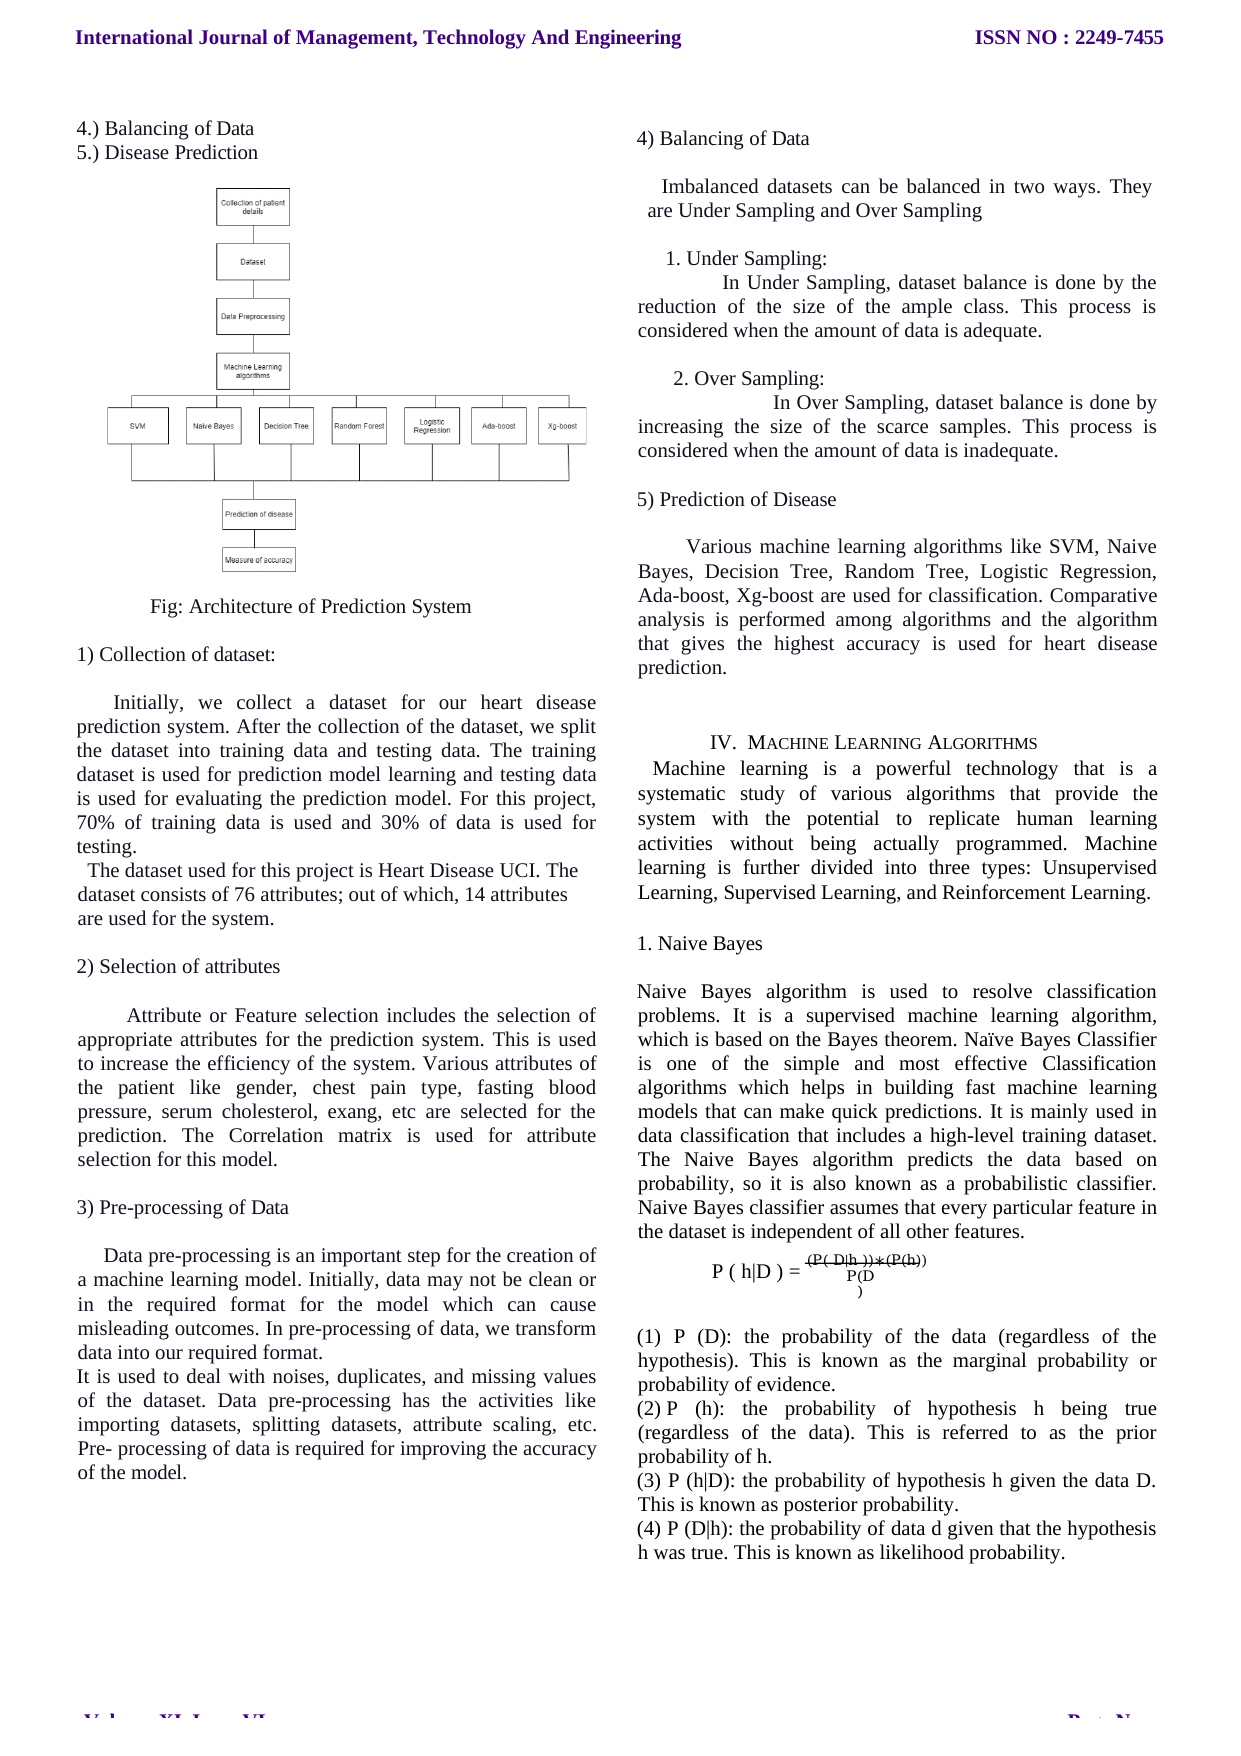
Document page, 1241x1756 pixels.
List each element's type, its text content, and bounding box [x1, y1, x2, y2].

list P (h|D): the probability of hypothesis h given the data D. This is known as posterior probability. [637, 1468, 1157, 1516]
list P (h): the probability of hypothesis h being true (regardless of the data). This is referred to as the prior probability of h. [637, 1396, 1157, 1468]
text P(D) [843, 1270, 877, 1299]
text Fig: Architecture of Prediction System [150, 594, 601, 618]
list Selection of attributes [76, 954, 601, 978]
list Under Sampling: [665, 246, 1207, 270]
list Pre-processing of Data [76, 1195, 601, 1219]
list P (D|h): the probability of data d given that the hypothesis h was true. This is known as likelihood probability. [637, 1516, 1157, 1564]
list Collection of dataset: [76, 642, 601, 666]
list P (D): the probability of the data (regardless of the hypothesis). This is known as the marginal probability or probability of evidence. [637, 1324, 1157, 1396]
list Over Sampling: [673, 366, 1207, 390]
picture [107, 188, 587, 572]
text In Under Sampling, dataset balance is done by the reduction of the size of the ample class. This process is considered when the amount of data is adequate. [638, 270, 1158, 342]
text Initially, we collect a dataset for our heart disease prediction system. After the collection of the dataset, we split the dataset into training data and testing data. The training dataset is used for prediction model learning and testing data is used for evaluating the prediction model. For this project, 70% of training data is used and 30% of data is used for testing. [76, 690, 597, 858]
list Balancing of Data [637, 126, 1207, 150]
text Attribute or Feature selection includes the selection of appropriate attributes for the prediction system. This is used to increase the efficiency of the system. Various attributes of the patient like gender, chest pain type, fasting blood pressure, serum cholesterol, exang, etc are selected for the prediction. The Correlation matrix is used for attribute selection for this model. [77, 1003, 597, 1171]
list Naive Bayes [637, 931, 1207, 955]
text It is used to deal with noises, duplicates, and missing values of the dataset. Data pre-processing has the activities like importing datasets, splitting datasets, attribute scaling, etc. Pre- processing of data is required for improving the accuracy of the model. [76, 1364, 597, 1484]
text The dataset used for this project is Heart Disease UCI. The dataset consists of 76 attributes; out of which, 14 attributes are used for the system. [77, 858, 591, 930]
text In Over Sampling, dataset balance is done by increasing the size of the scarce samples. This process is considered when the amount of data is inadequate. [638, 390, 1157, 462]
text Various machine learning algorithms like SVM, Naive Bayes, Decision Tree, Random Tree, Logistic Regression, Ada-boost, Xg-boost are used for classification. Comparative analysis is performed among algorithms and the algorithm that gives the highest accuracy is used for heart disease prediction. [638, 534, 1158, 679]
text Imbalanced datasets can be balanced in two ways. They are Under Sampling and Over Sampling [647, 174, 1152, 222]
list Prediction of Disease [637, 487, 1207, 511]
list Balancing of Data [76, 116, 601, 140]
list Disease Prediction [76, 140, 601, 164]
text Machine learning is a powerful technology that is a systematic study of various algorithms that provide the system with the potential to replicate human learning activities without being actually programmed. Machine learning is further divided into three types: Unsupervised Learning, Supervised Learning, and Reinforcement Learning. [638, 756, 1158, 904]
text P ( h|D ) = (P( D|h ))∗(P(h)) [712, 1245, 1207, 1270]
list Machine Learning Algorithms [710, 730, 1207, 754]
text Naive Bayes algorithm is used to resolve classification problems. It is a supervised machine learning algorithm, which is based on the Bayes theorem. Naïve Bayes Classifier is one of the simple and most effective Classification algorithms which helps in building fast machine learning models that can make quick predictions. It is mainly used in data classification that includes a high-level training dataset. The Naive Bayes algorithm predicts the data based on probability, so it is also known as a probabilistic classifier. Naive Bayes classifier assumes that every particular feature in the dataset is independent of all other features. [637, 979, 1158, 1243]
text International Journal of Management, Technology And Engineering ISSN NO : 2249-7455 [75, 24, 1207, 49]
text Data pre-processing is an important step for the creation of a machine learning model. Initially, data may not be clean or in the required format for the model which can cause misleading outcomes. In pre-processing of data, we transform data into our required format. [77, 1243, 597, 1364]
